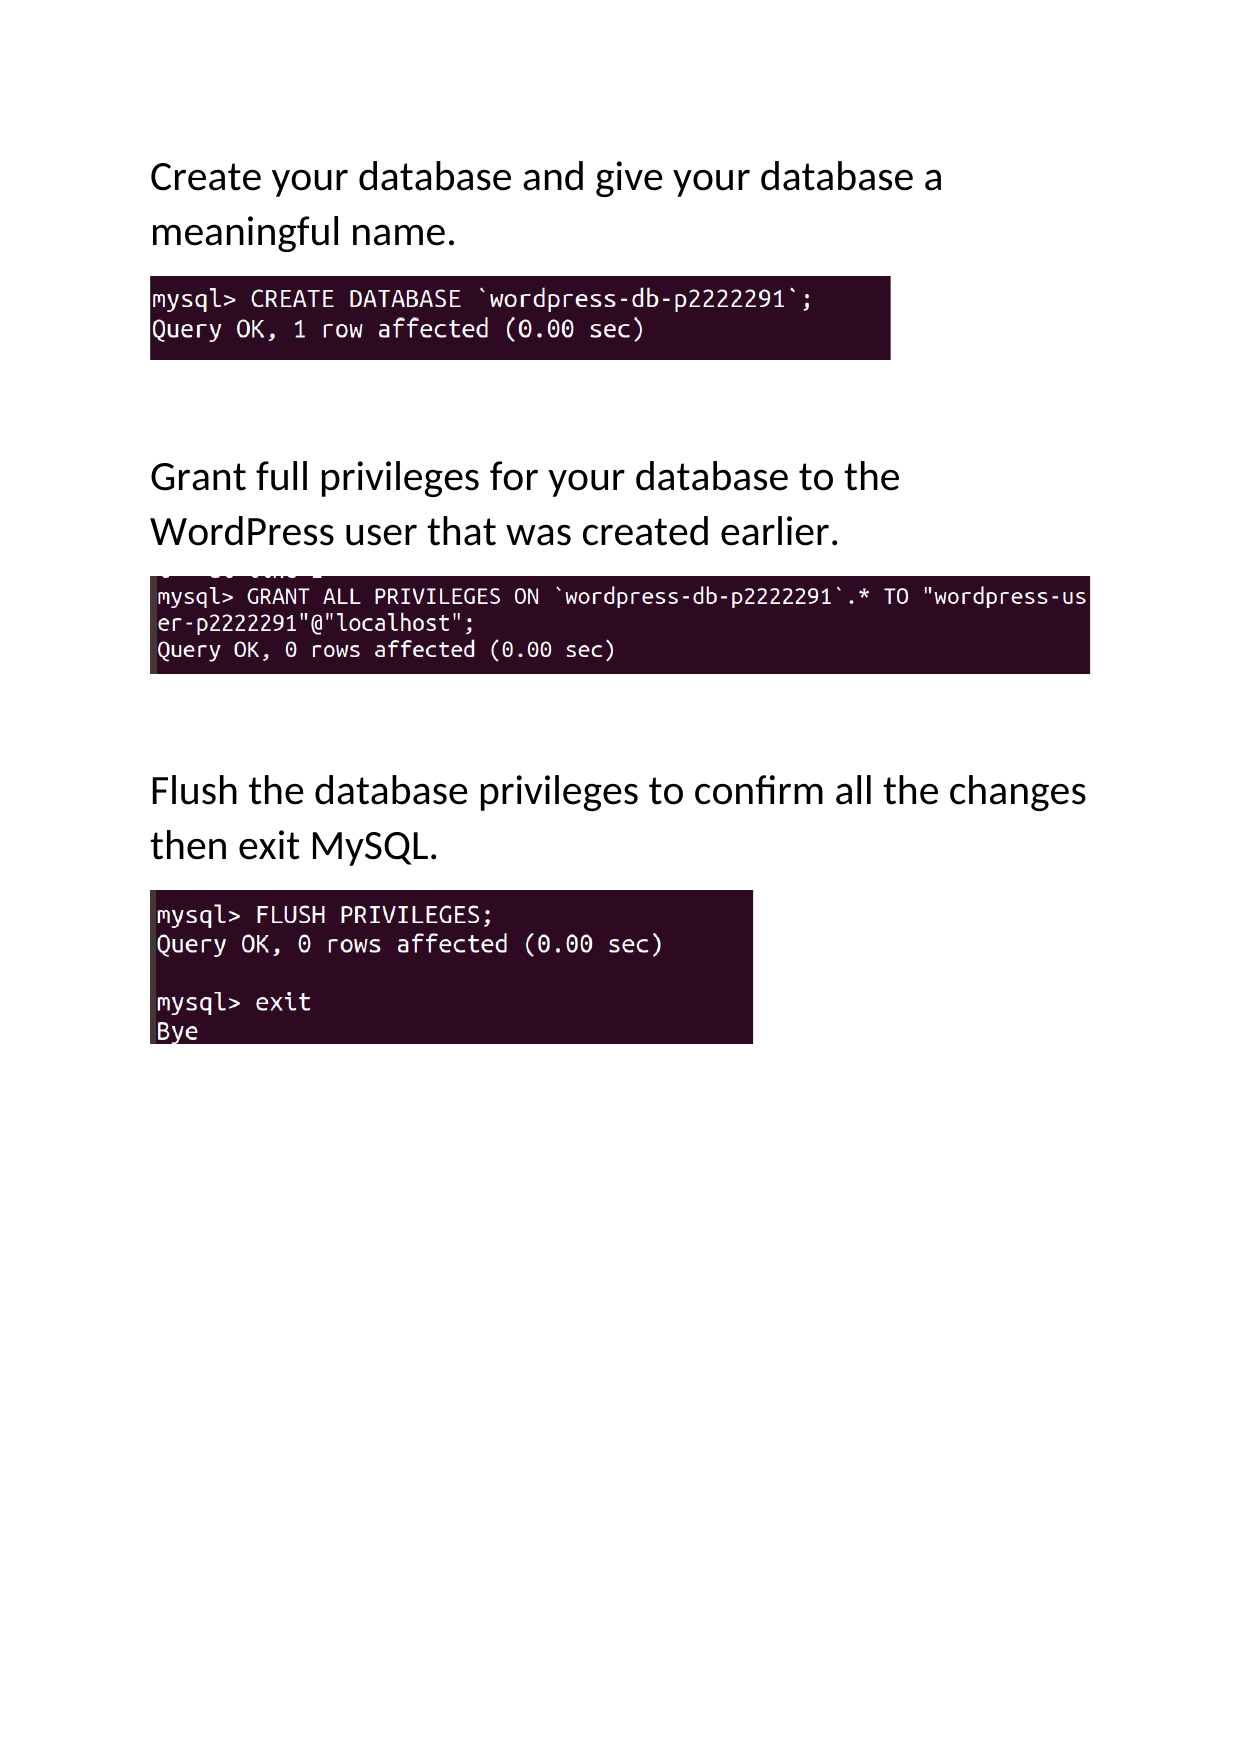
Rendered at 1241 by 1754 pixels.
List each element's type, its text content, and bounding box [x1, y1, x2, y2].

picture [150, 890, 754, 1044]
picture [150, 576, 1091, 674]
text Flush the database privileges to confirm all the changes then exit MySQL. [150, 764, 1090, 870]
picture [150, 276, 891, 360]
text Grant full privileges for your database to the WordPress user that was created earlier. [150, 450, 1090, 555]
text Create your database and give your database a meaningful name. [150, 150, 1090, 256]
